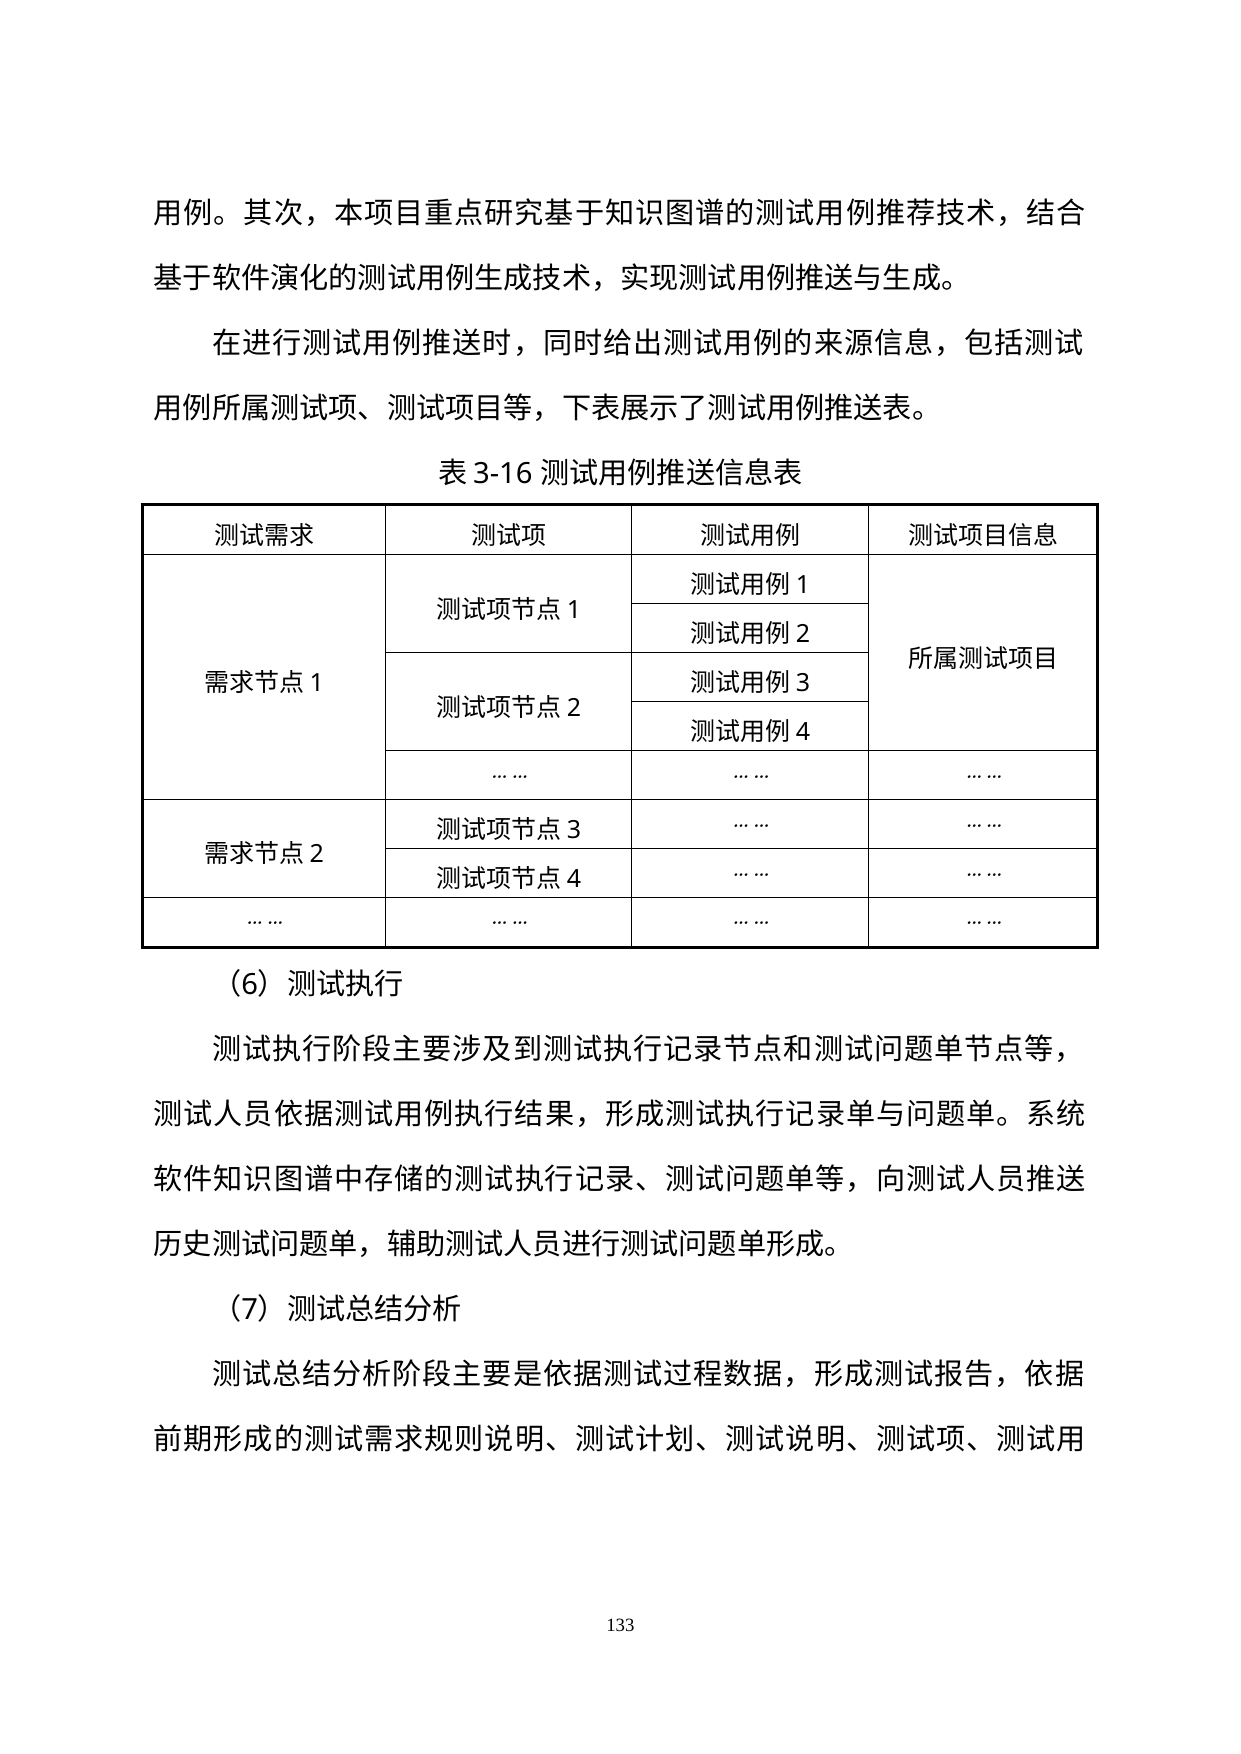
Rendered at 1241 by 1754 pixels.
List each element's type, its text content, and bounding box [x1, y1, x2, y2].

table_cell 测试用例2 [632, 604, 868, 652]
table_header 测试项 [386, 506, 631, 554]
table_cell 测试项节点2 [386, 653, 631, 750]
table_cell 需求节点1 [144, 555, 385, 799]
table_cell 需求节点2 [144, 800, 385, 897]
table_cell 测试项节点3 [386, 800, 631, 848]
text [153, 178, 1087, 308]
table_header 测试用例 [632, 506, 868, 554]
table_cell [869, 800, 1096, 848]
table_cell [386, 898, 631, 946]
table_cell [386, 751, 631, 799]
table_header 测试需求 [144, 506, 385, 554]
text （6）测试执行 [153, 949, 1087, 1014]
table_cell 测试用例1 [632, 555, 868, 603]
table_cell 测试项节点1 [386, 555, 631, 652]
table_cell [632, 800, 868, 848]
text 表3-16 测试用例推送信息表 [153, 438, 1087, 503]
table_cell 测试用例4 [632, 702, 868, 750]
table_cell [869, 898, 1096, 946]
table_cell [144, 898, 385, 946]
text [153, 1339, 1087, 1469]
table_cell [632, 898, 868, 946]
table_cell [632, 751, 868, 799]
table_cell 所属测试项目 [869, 555, 1096, 750]
text 在进行测试用例推送时，同时给出测试用例的来源信息，包括测试用例所属测试项、测试项目等，下表展示了测试用例推送表。 [153, 308, 1087, 438]
text （7）测试总结分析 [153, 1274, 1087, 1339]
text 测试执行阶段主要涉及到测试执行记录节点和测试问题单节点等，测试人员依据测试用例执行结果，形成测试执行记录单与问题单。系统软件知识图谱中存储的测试执行记录、测试问题单等，向测试人员推送历史测试问题单，辅助测试人员进行测试问题单形成。 [153, 1014, 1087, 1274]
table_cell 测试项节点4 [386, 849, 631, 897]
table_cell 测试用例3 [632, 653, 868, 701]
table_cell [869, 849, 1096, 897]
table_cell [869, 751, 1096, 799]
table_header 测试项目信息 [869, 506, 1096, 554]
table_cell [632, 849, 868, 897]
